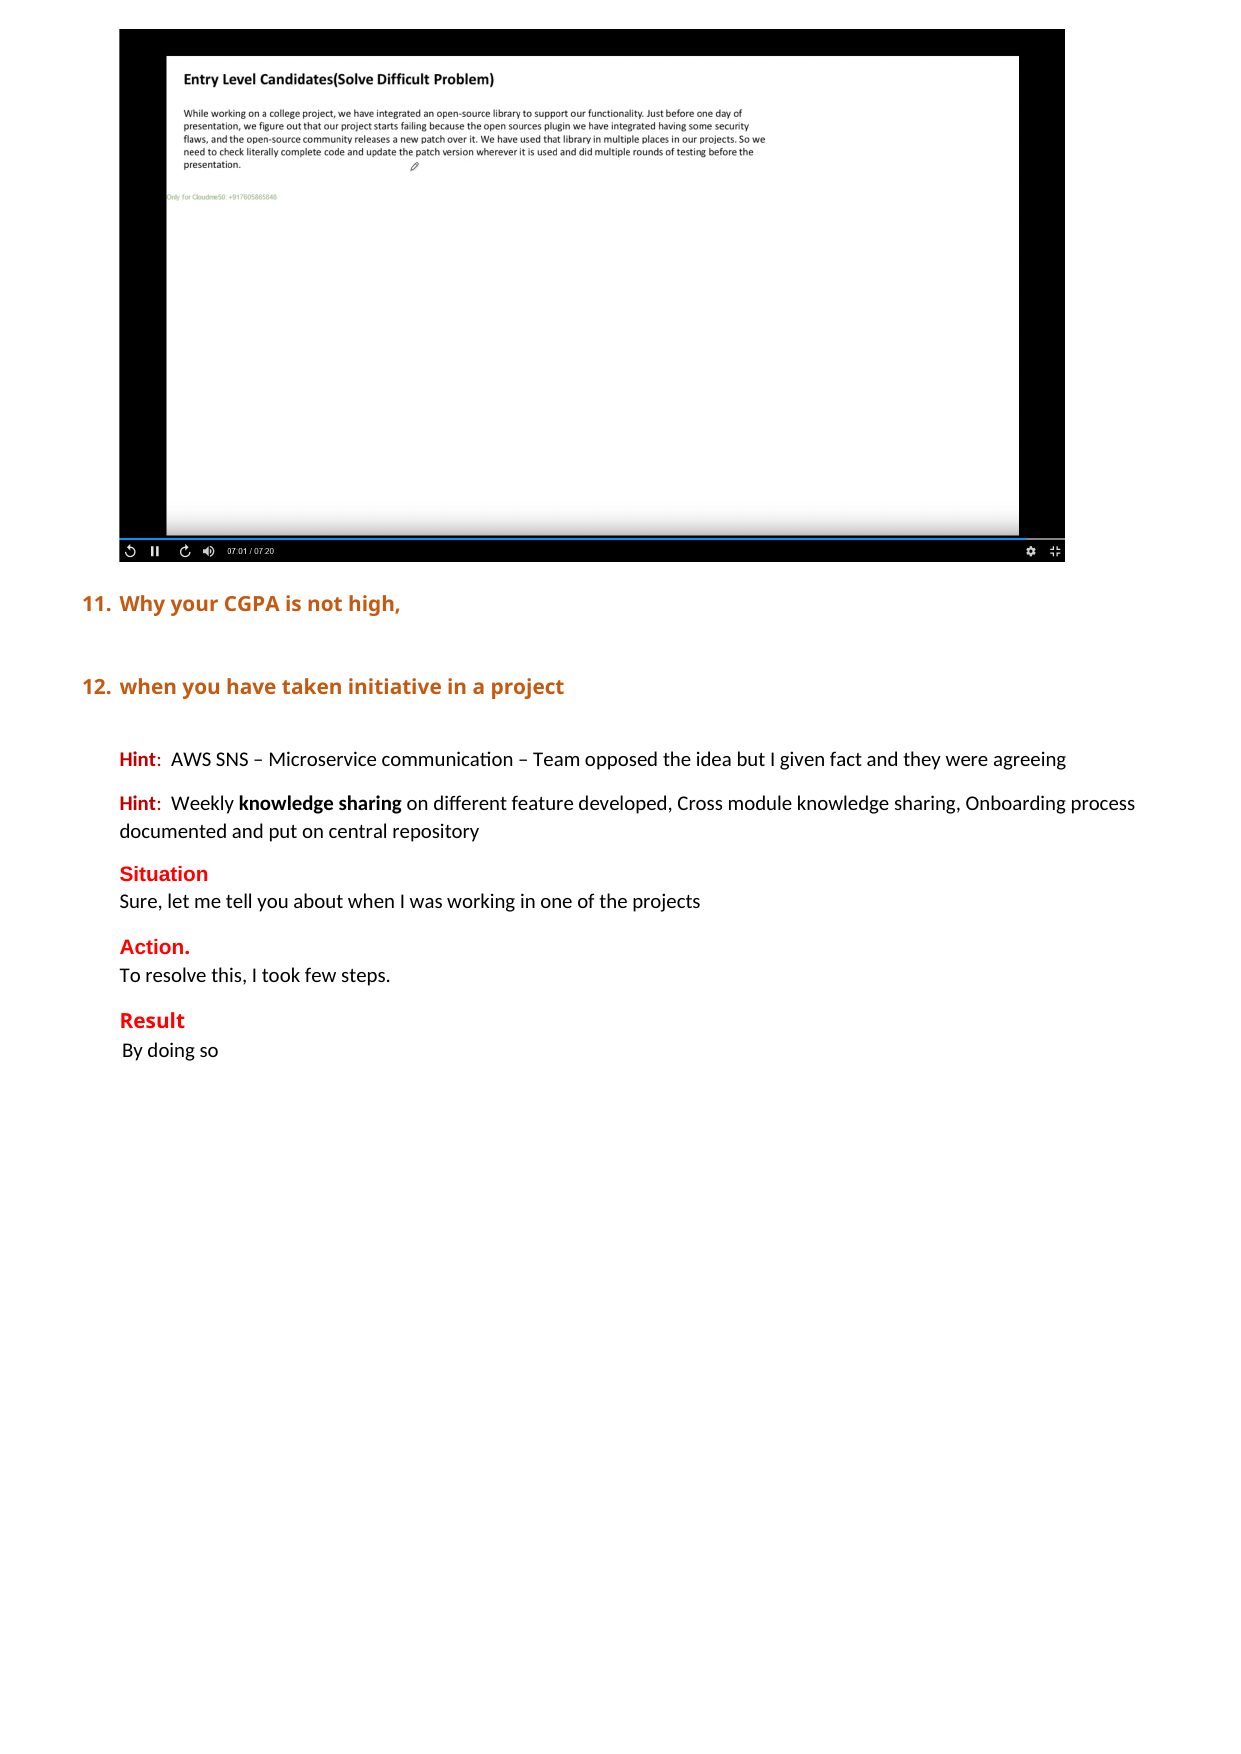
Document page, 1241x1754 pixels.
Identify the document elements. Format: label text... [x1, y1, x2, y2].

subtitle Situation [44, 862, 1152, 886]
text Hint: Weekly knowledge sharing on different feature developed, Cross module knowledge sharing, Onboarding process documented and put on central repository [119, 791, 1152, 843]
subtitle Why your CGPA is not high, [82, 589, 1152, 617]
picture [119, 29, 1065, 562]
subtitle when you have taken initiative in a project [82, 672, 1152, 700]
subtitle Result [44, 1007, 1152, 1035]
text Hint: AWS SNS – Microservice communication – Team opposed the idea but I given fact and they were agreeing [119, 746, 1152, 772]
text To resolve this, I took few steps. [119, 962, 1152, 988]
text Sure, let me tell you about when I was working in one of the projects [119, 888, 1152, 913]
text By doing so [119, 1037, 1152, 1063]
subtitle Action. [44, 932, 1152, 960]
